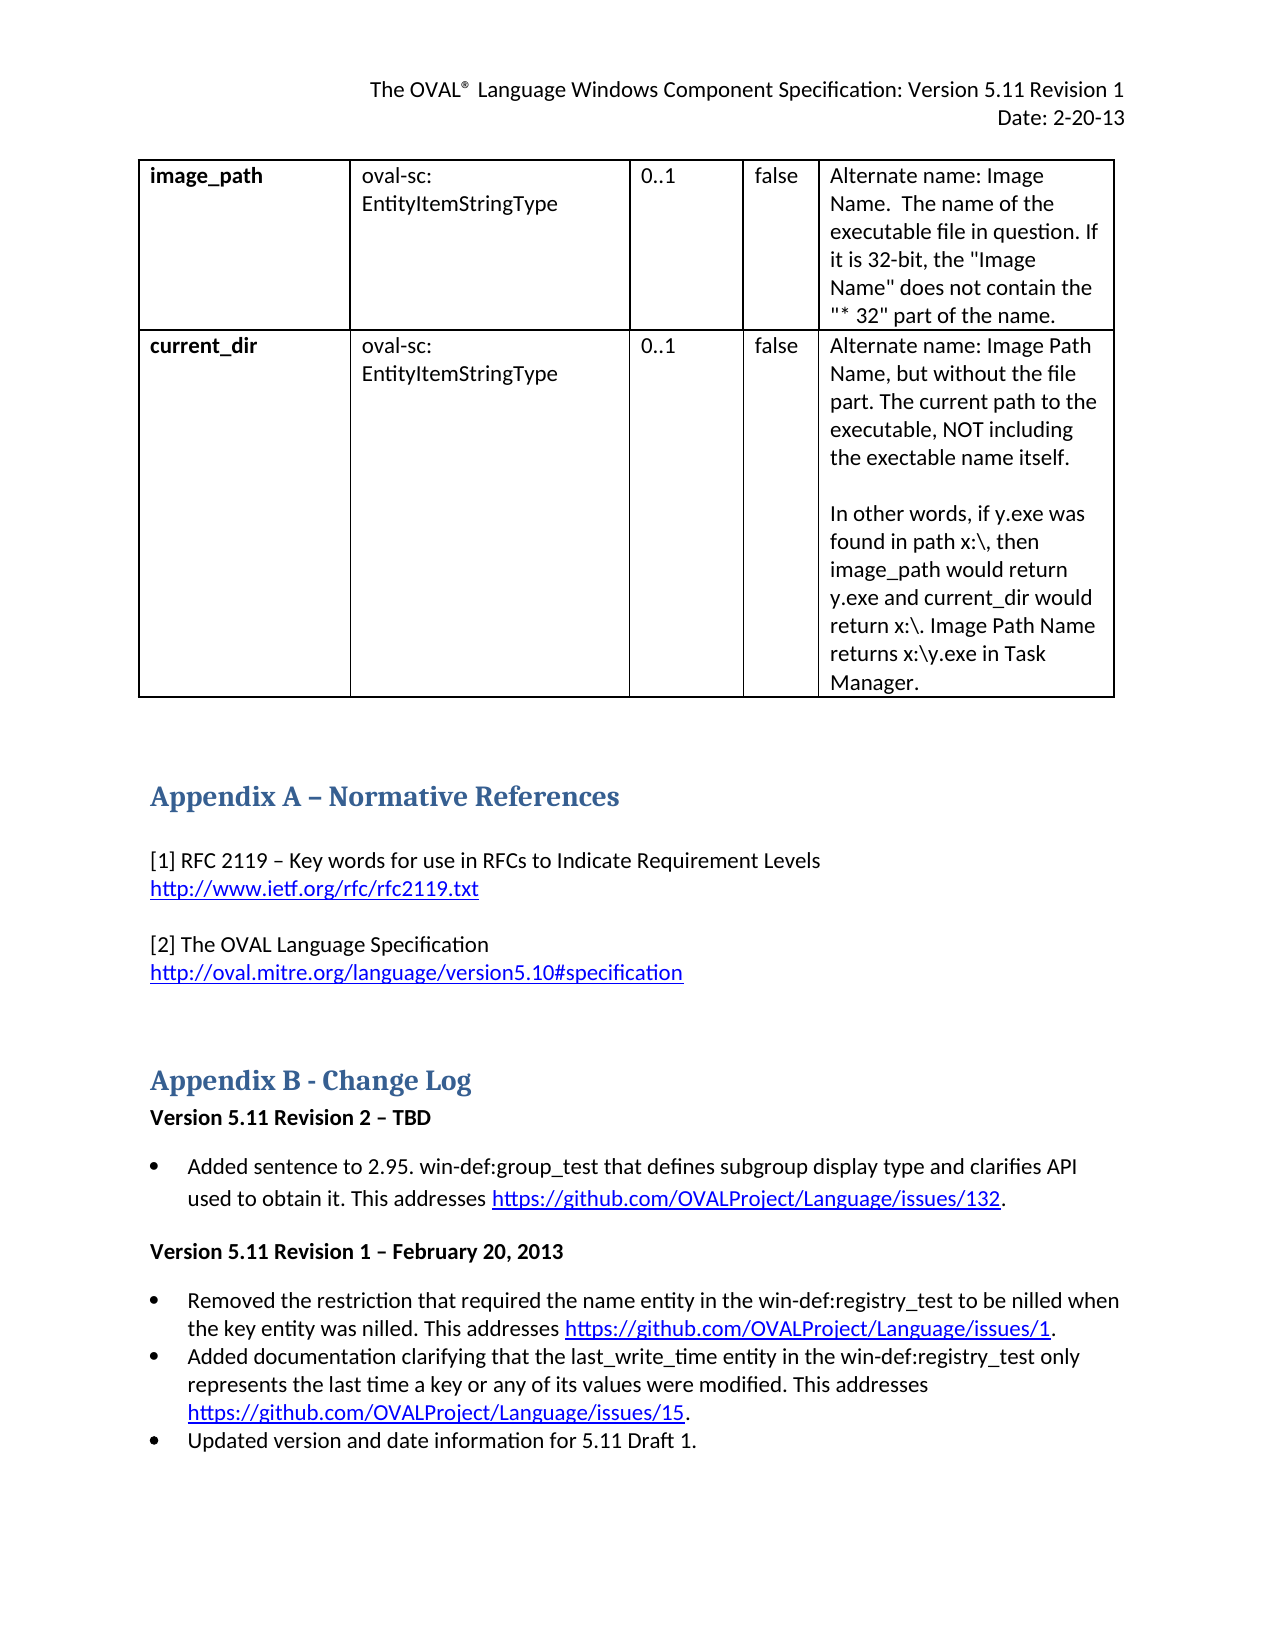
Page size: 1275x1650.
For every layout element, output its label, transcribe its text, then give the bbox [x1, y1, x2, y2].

list Updated version and date information for 5.11 Draft 1. [150, 1426, 1125, 1454]
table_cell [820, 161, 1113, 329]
text [1] RFC 2119 – Key words for use in RFCs to Indicate Requirement Levels [150, 846, 1125, 874]
text http://oval.mitre.org/language/version5.10#specification [150, 958, 1125, 987]
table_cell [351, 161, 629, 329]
text [2] The OVAL Language Specification [150, 931, 1125, 958]
text http://www.ietf.org/rfc/rfc2119.txt [150, 874, 1125, 902]
text Version 5.11 Revision 2 – TBD [150, 1103, 1125, 1131]
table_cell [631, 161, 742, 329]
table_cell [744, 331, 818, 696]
subtitle Appendix B - Change Log [150, 1064, 1125, 1098]
subtitle Appendix A – Normative References [150, 780, 1125, 813]
list Added sentence to 2.95. win-def:group_test that defines subgroup display type and clarifies API used to obtain it. This addresses https://github.com/OVALProject/Language/issues/132. [150, 1152, 1125, 1212]
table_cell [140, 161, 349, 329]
list Added documentation clarifying that the last_write_time entity in the win-def:registry_test only represents the last time a key or any of its values were modified. This addresses https://github.com/OVALProject/Language/issues/15. [150, 1342, 1125, 1426]
list Removed the restriction that required the name entity in the win-def:registry_test to be nilled when the key entity was nilled. This addresses https://github.com/OVALProject/Language/issues/1. [150, 1286, 1125, 1342]
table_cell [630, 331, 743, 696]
text Version 5.11 Revision 1 – February 20, 2013 [150, 1237, 1125, 1265]
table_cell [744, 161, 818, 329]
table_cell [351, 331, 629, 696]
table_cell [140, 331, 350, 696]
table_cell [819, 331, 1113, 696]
